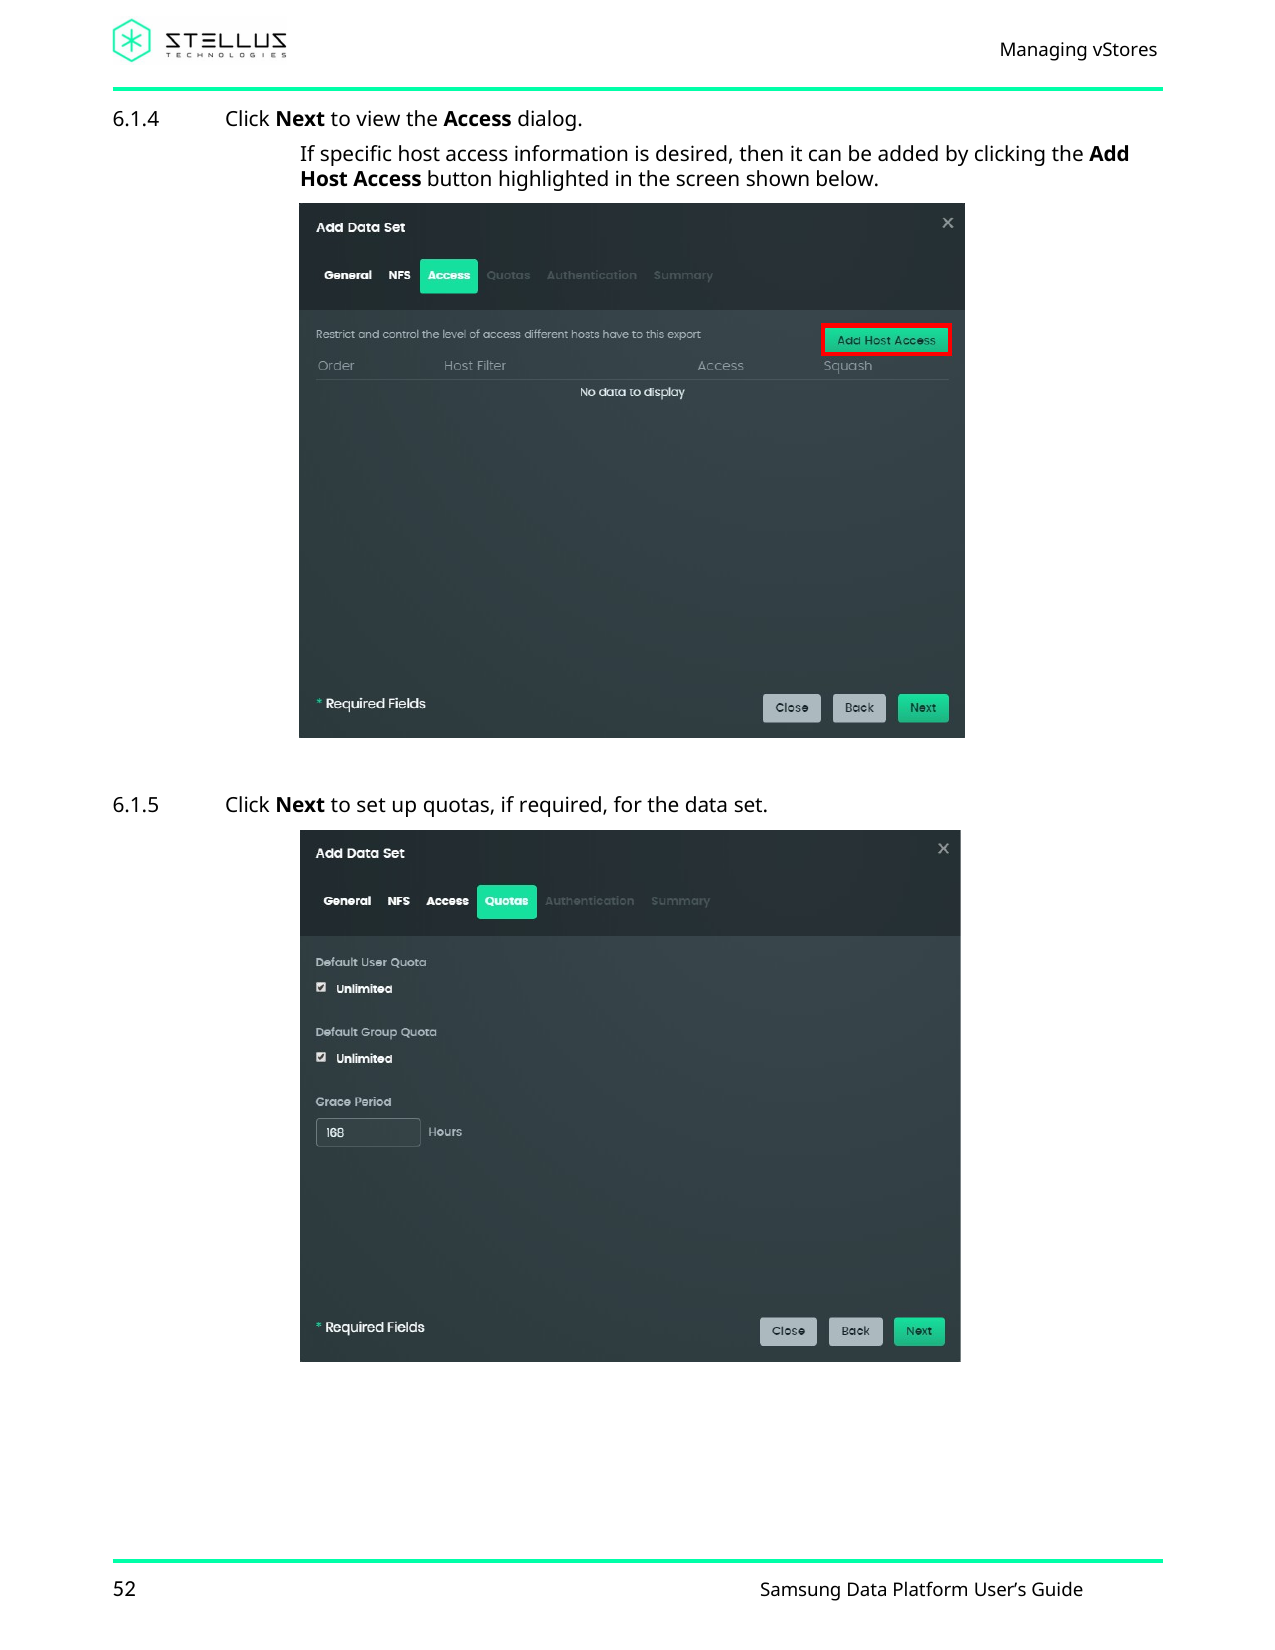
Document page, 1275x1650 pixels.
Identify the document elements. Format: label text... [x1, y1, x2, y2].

picture [299, 203, 965, 738]
picture [300, 830, 961, 1362]
list Click Next to set up quotas, if required, for the data set. [112, 790, 1175, 818]
picture [112, 16, 287, 65]
list Click Next to view the Access dialog. [112, 104, 1175, 133]
text If specific host access information is desired, then it can be added by clicking the Add Host Access button highlighted in the screen shown below. [300, 142, 1156, 192]
